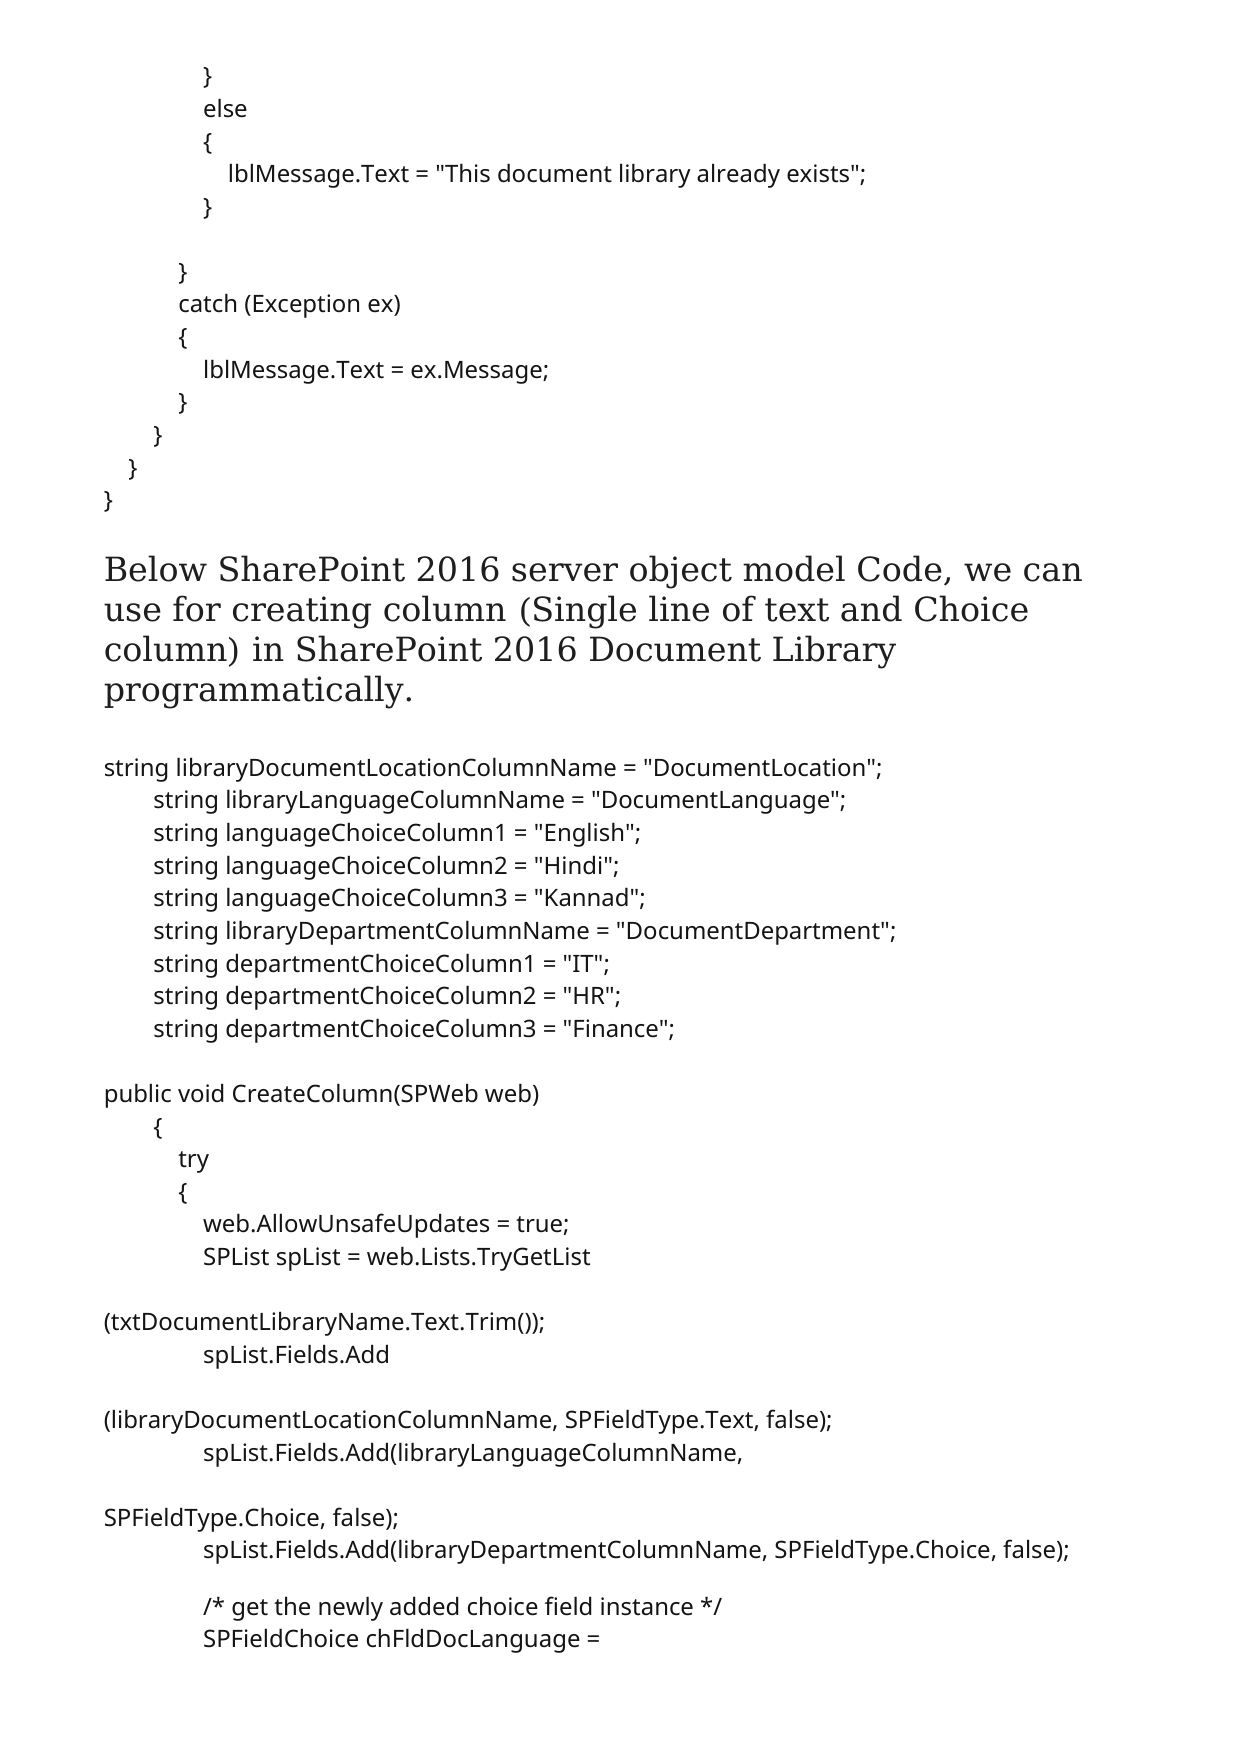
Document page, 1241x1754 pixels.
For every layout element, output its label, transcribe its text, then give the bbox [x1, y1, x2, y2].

text } [103, 255, 1137, 287]
text } [103, 59, 1137, 92]
text string libraryDepartmentColumnName = "DocumentDepartment"; [103, 914, 1137, 946]
text string departmentChoiceColumn2 = "HR"; [103, 979, 1137, 1012]
text } [103, 418, 1137, 450]
text public void CreateColumn(SPWeb web) [103, 1077, 1137, 1109]
text catch (Exception ex) [103, 287, 1137, 320]
text string libraryDocumentLocationColumnName = "DocumentLocation"; [103, 751, 1137, 783]
text /* get the newly added choice field instance */ [103, 1589, 1137, 1622]
text web.AllowUnsafeUpdates = true; [103, 1207, 1137, 1240]
text string departmentChoiceColumn1 = "IT"; [103, 946, 1137, 979]
text } [103, 450, 1137, 483]
text string libraryLanguageColumnName = "DocumentLanguage"; [103, 783, 1137, 816]
text try [103, 1142, 1137, 1174]
text SPFieldType.Choice, false); [103, 1501, 1137, 1533]
text spList.Fields.Add [103, 1338, 1137, 1370]
text SPList spList = web.Lists.TryGetList [103, 1240, 1137, 1272]
text (libraryDocumentLocationColumnName, SPFieldType.Text, false); [103, 1403, 1137, 1435]
text (txtDocumentLibraryName.Text.Trim()); [103, 1305, 1137, 1338]
text string languageChoiceColumn2 = "Hindi"; [103, 848, 1137, 881]
text { [103, 320, 1137, 352]
text { [103, 1109, 1137, 1142]
text } [103, 189, 1137, 222]
text { [103, 124, 1137, 157]
text string languageChoiceColumn1 = "English"; [103, 816, 1137, 848]
text spList.Fields.Add(libraryDepartmentColumnName, SPFieldType.Choice, false); [103, 1533, 1137, 1566]
text { [103, 1174, 1137, 1207]
text } [103, 483, 1137, 516]
text lblMessage.Text = "This document library already exists"; [103, 157, 1137, 189]
text lblMessage.Text = ex.Message; [103, 352, 1137, 385]
text else [103, 92, 1137, 124]
text spList.Fields.Add(libraryLanguageColumnName, [103, 1435, 1137, 1468]
text string languageChoiceColumn3 = "Kannad"; [103, 881, 1137, 914]
text SPFieldChoice chFldDocLanguage = [103, 1622, 1137, 1655]
text Below SharePoint 2016 server object model Code, we can use for creating column (Single line of text and Choice column) in SharePoint 2016 Document Library programmatically. [103, 548, 1137, 708]
text } [103, 385, 1137, 418]
text string departmentChoiceColumn3 = "Finance"; [103, 1012, 1137, 1044]
